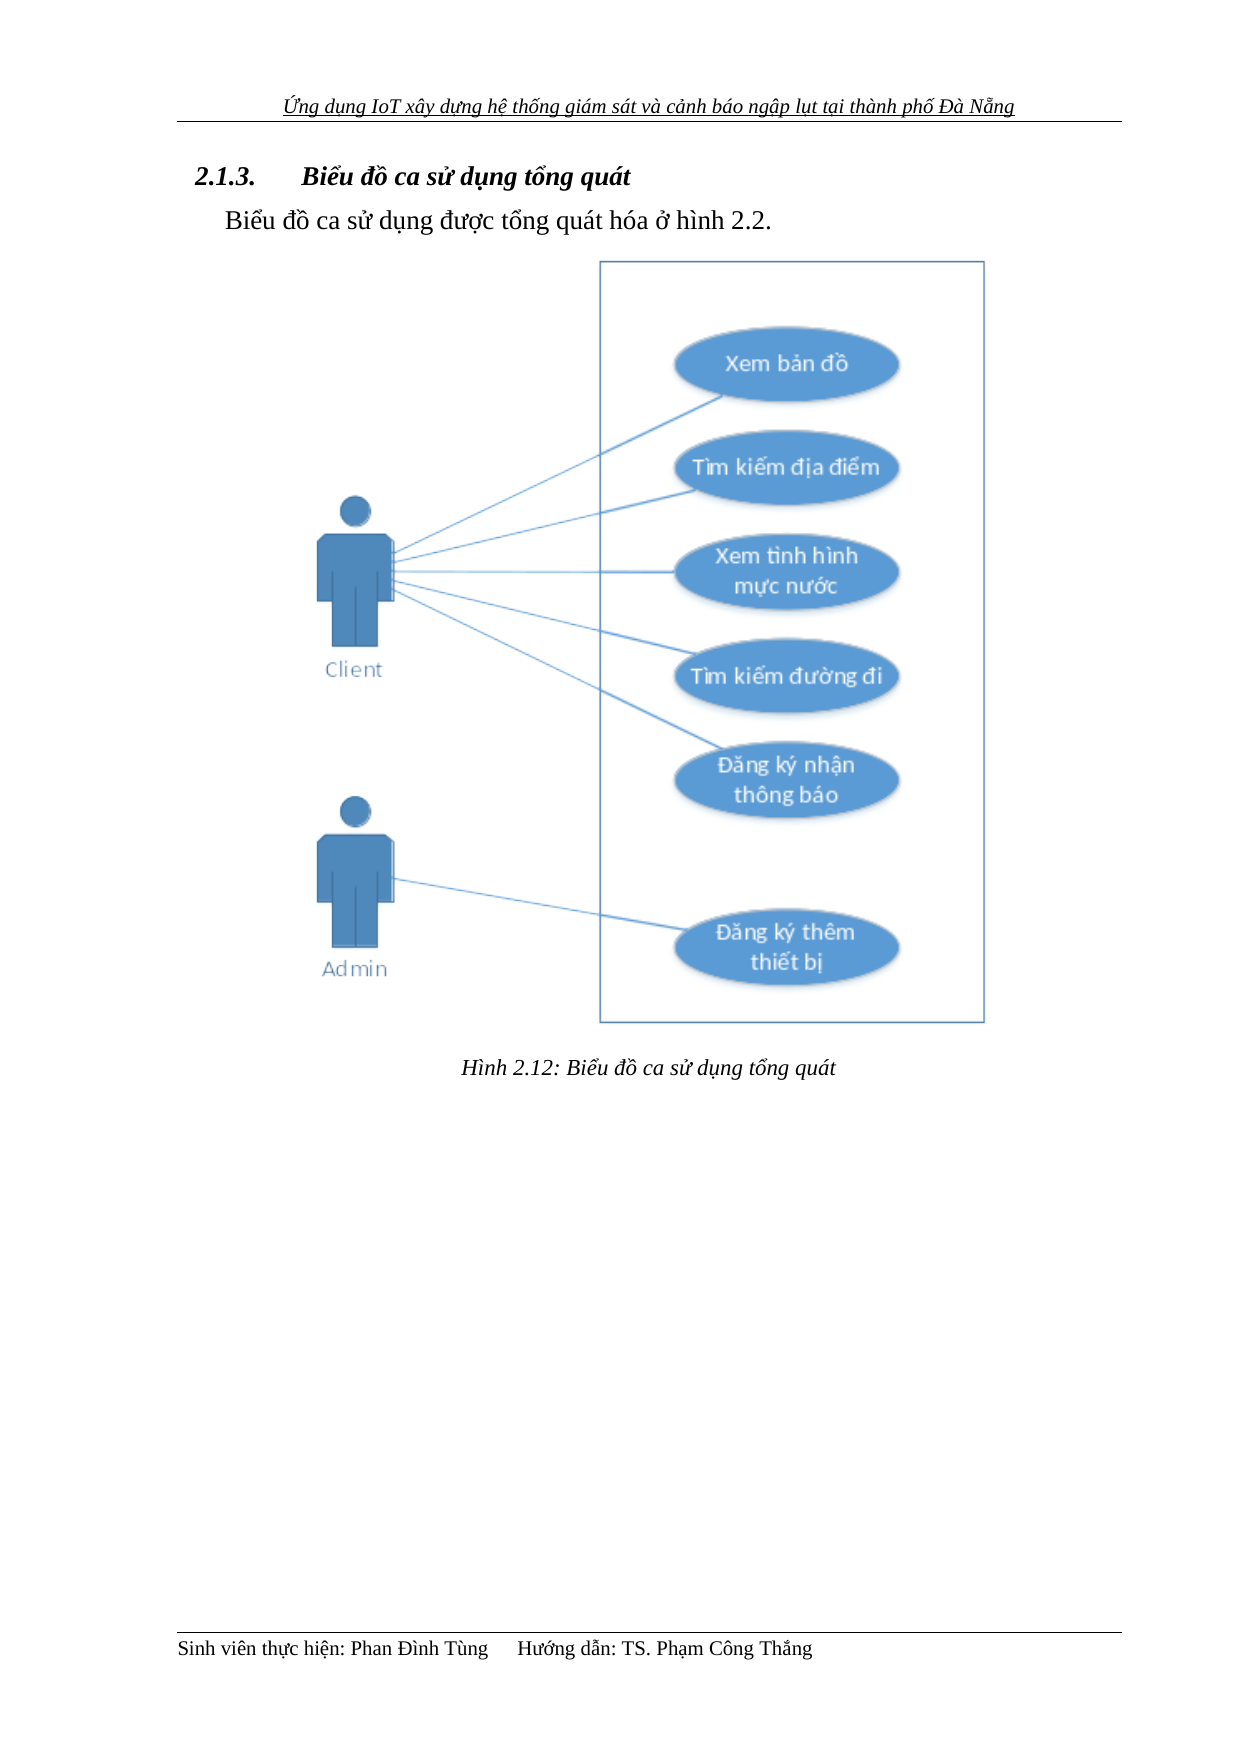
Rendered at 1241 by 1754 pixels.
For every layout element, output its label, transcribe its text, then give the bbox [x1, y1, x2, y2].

subtitle 2.1.3. Biểu đồ ca sử dụng tổng quát [195, 160, 1122, 191]
text Biểu đồ ca sử dụng được tổng quát hóa ở hình 2.2. [177, 204, 1122, 235]
text Hình .: Biểu đồ ca sử dụng tổng quát [177, 1053, 1122, 1080]
